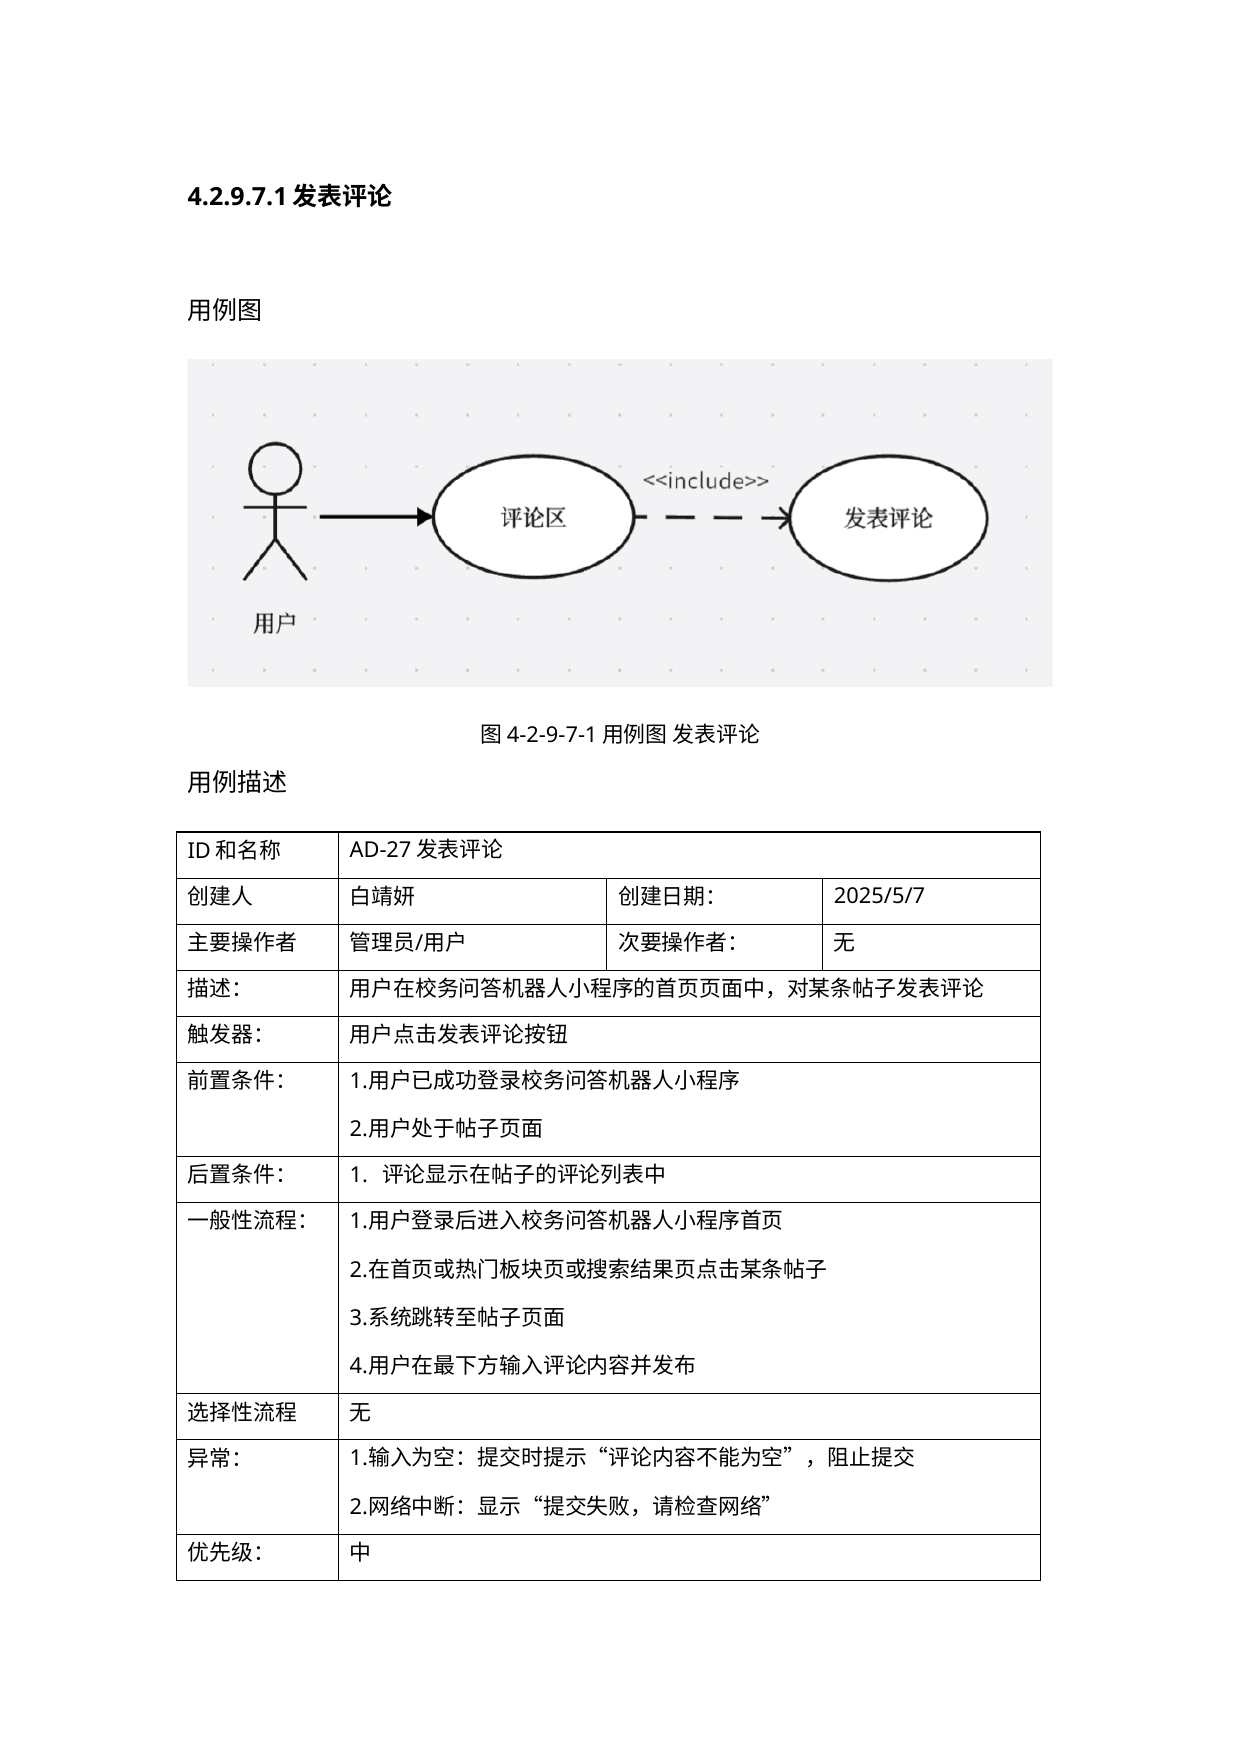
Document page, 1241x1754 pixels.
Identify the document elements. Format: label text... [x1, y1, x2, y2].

table_cell 主要操作者 [177, 925, 338, 969]
table_cell 管理员/用户 [339, 925, 606, 969]
table_cell 无 [823, 925, 1040, 969]
table_header ID和名称 [177, 833, 338, 877]
table_cell 优先级： [177, 1535, 338, 1579]
table_cell 创建人 [177, 879, 338, 923]
picture [187, 359, 1053, 687]
table_cell 评论显示在帖子的评论列表中 [339, 1157, 1040, 1202]
table_cell 1.用户已成功登录校务问答机器人小程序 2.用户处于帖子页面 [339, 1063, 1040, 1156]
table_cell 中 [339, 1535, 1040, 1579]
table_cell 1.输入为空：提交时提示“评论内容不能为空”，阻止提交 2.网络中断：显示“提交失败，请检查网络” [339, 1440, 1040, 1533]
table_cell 1.用户登录后进入校务问答机器人小程序首页 2.在首页或热门板块页或搜索结果页点击某条帖子 3.系统跳转至帖子页面 4.用户在最下方输入评论内容并发布 [339, 1203, 1040, 1393]
table_cell 触发器： [177, 1017, 338, 1062]
table_cell 白靖妍 [339, 879, 606, 923]
table_cell 用户点击发表评论按钮 [339, 1017, 1040, 1062]
table_cell 异常： [177, 1440, 338, 1533]
text 4.2.9.7.1发表评论 [187, 162, 1053, 227]
table_cell 创建日期： [607, 879, 822, 923]
table_cell 次要操作者： [607, 925, 822, 969]
table_cell 无 [339, 1394, 1040, 1439]
table_cell 描述： [177, 971, 338, 1016]
table_cell 后置条件： [177, 1157, 338, 1202]
table_cell 选择性流程 [177, 1394, 338, 1439]
table_cell 一般性流程： [177, 1203, 338, 1393]
text 图4-2-9-7-1用例图 发表评论 [187, 717, 1053, 749]
text 用例描述 [187, 749, 1053, 814]
text 用例图 [187, 277, 1053, 342]
table_header AD-27发表评论 [339, 833, 1040, 877]
table_cell 2025/5/7 [823, 879, 1040, 923]
table_cell 用户在校务问答机器人小程序的首页页面中，对某条帖子发表评论 [339, 971, 1040, 1016]
table_cell 前置条件： [177, 1063, 338, 1156]
